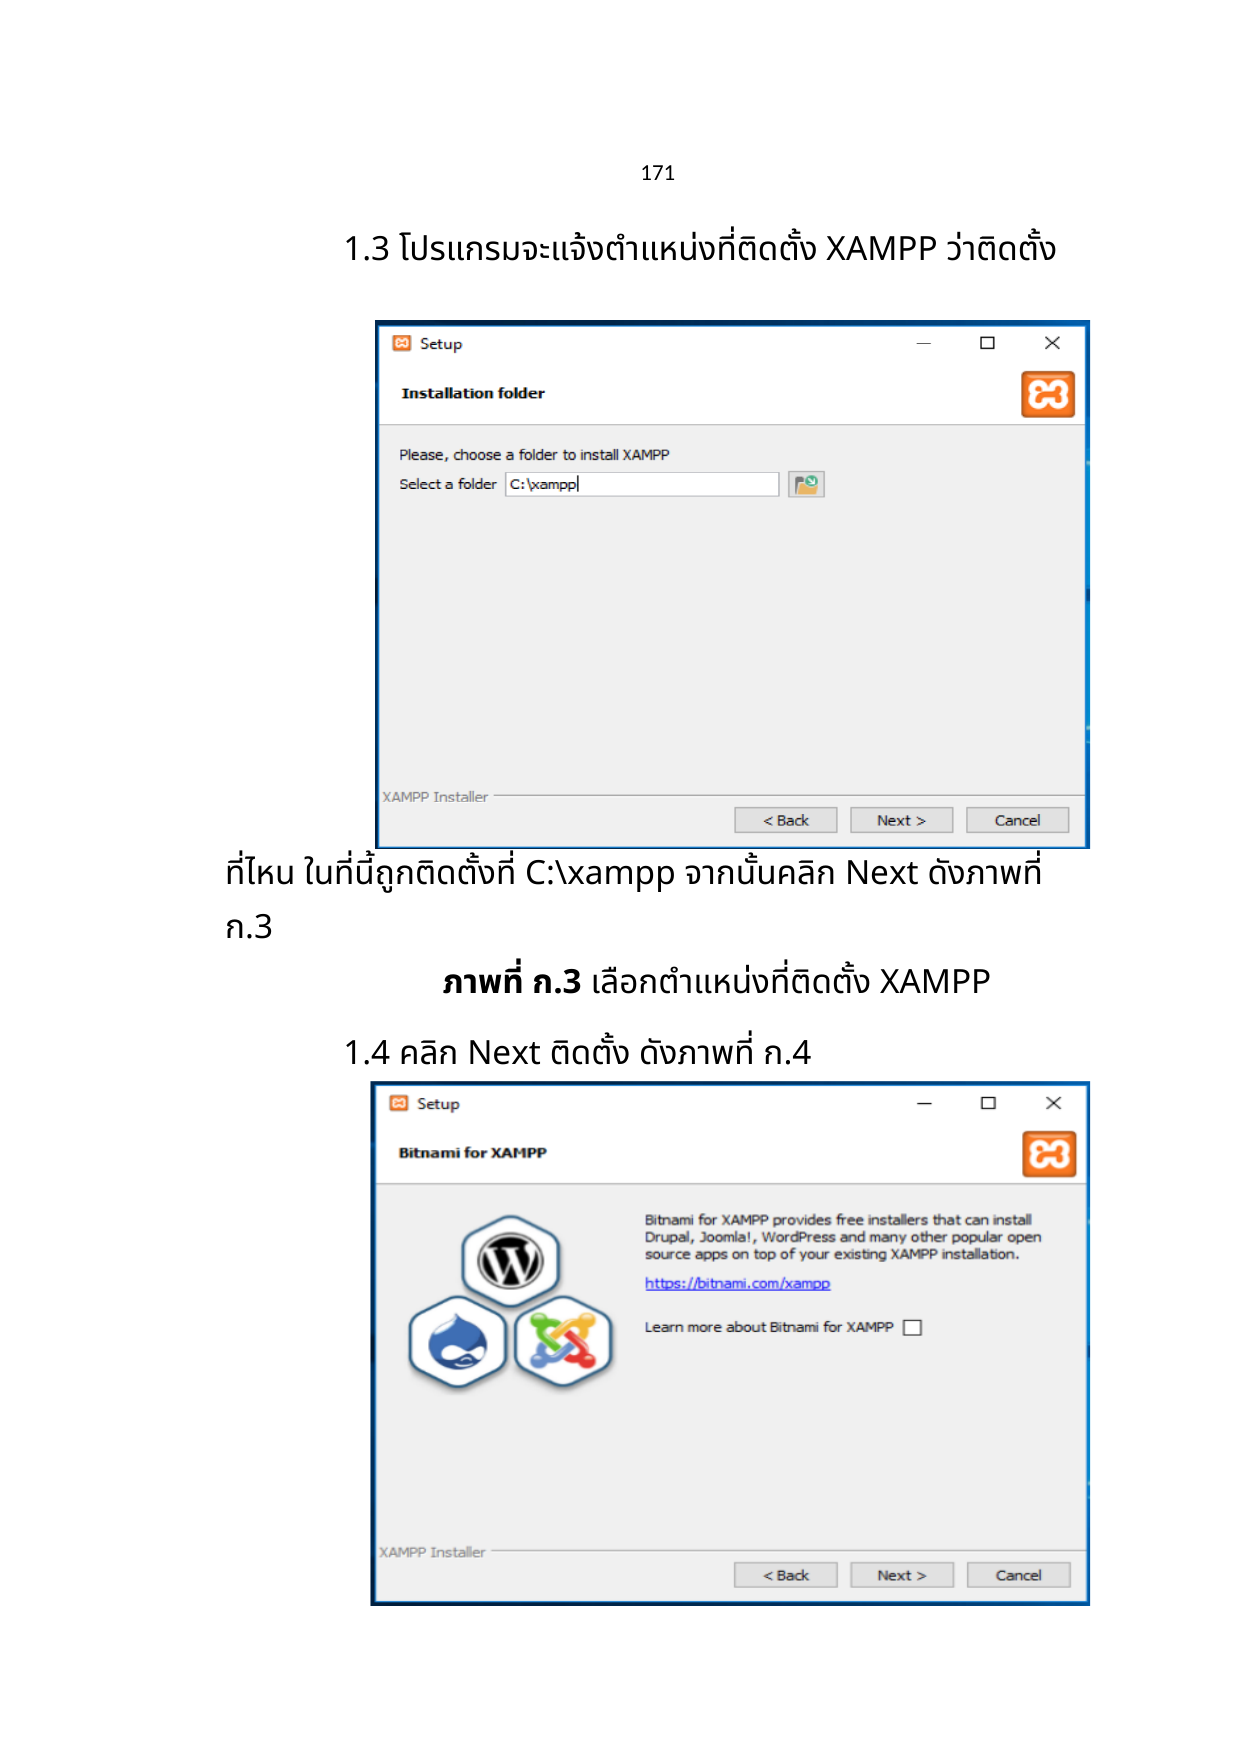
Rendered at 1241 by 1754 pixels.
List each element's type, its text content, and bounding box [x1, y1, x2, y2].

text 1.4 คลิก Next ติดตั้ง ดังภาพที่ ก.4 [225, 1029, 1090, 1080]
picture [368, 1081, 1091, 1606]
picture [374, 320, 1091, 849]
text ภาพที่ ก.3 เลือกตำแหน่งที่ติดตั้ง XAMPP [225, 958, 1090, 1008]
